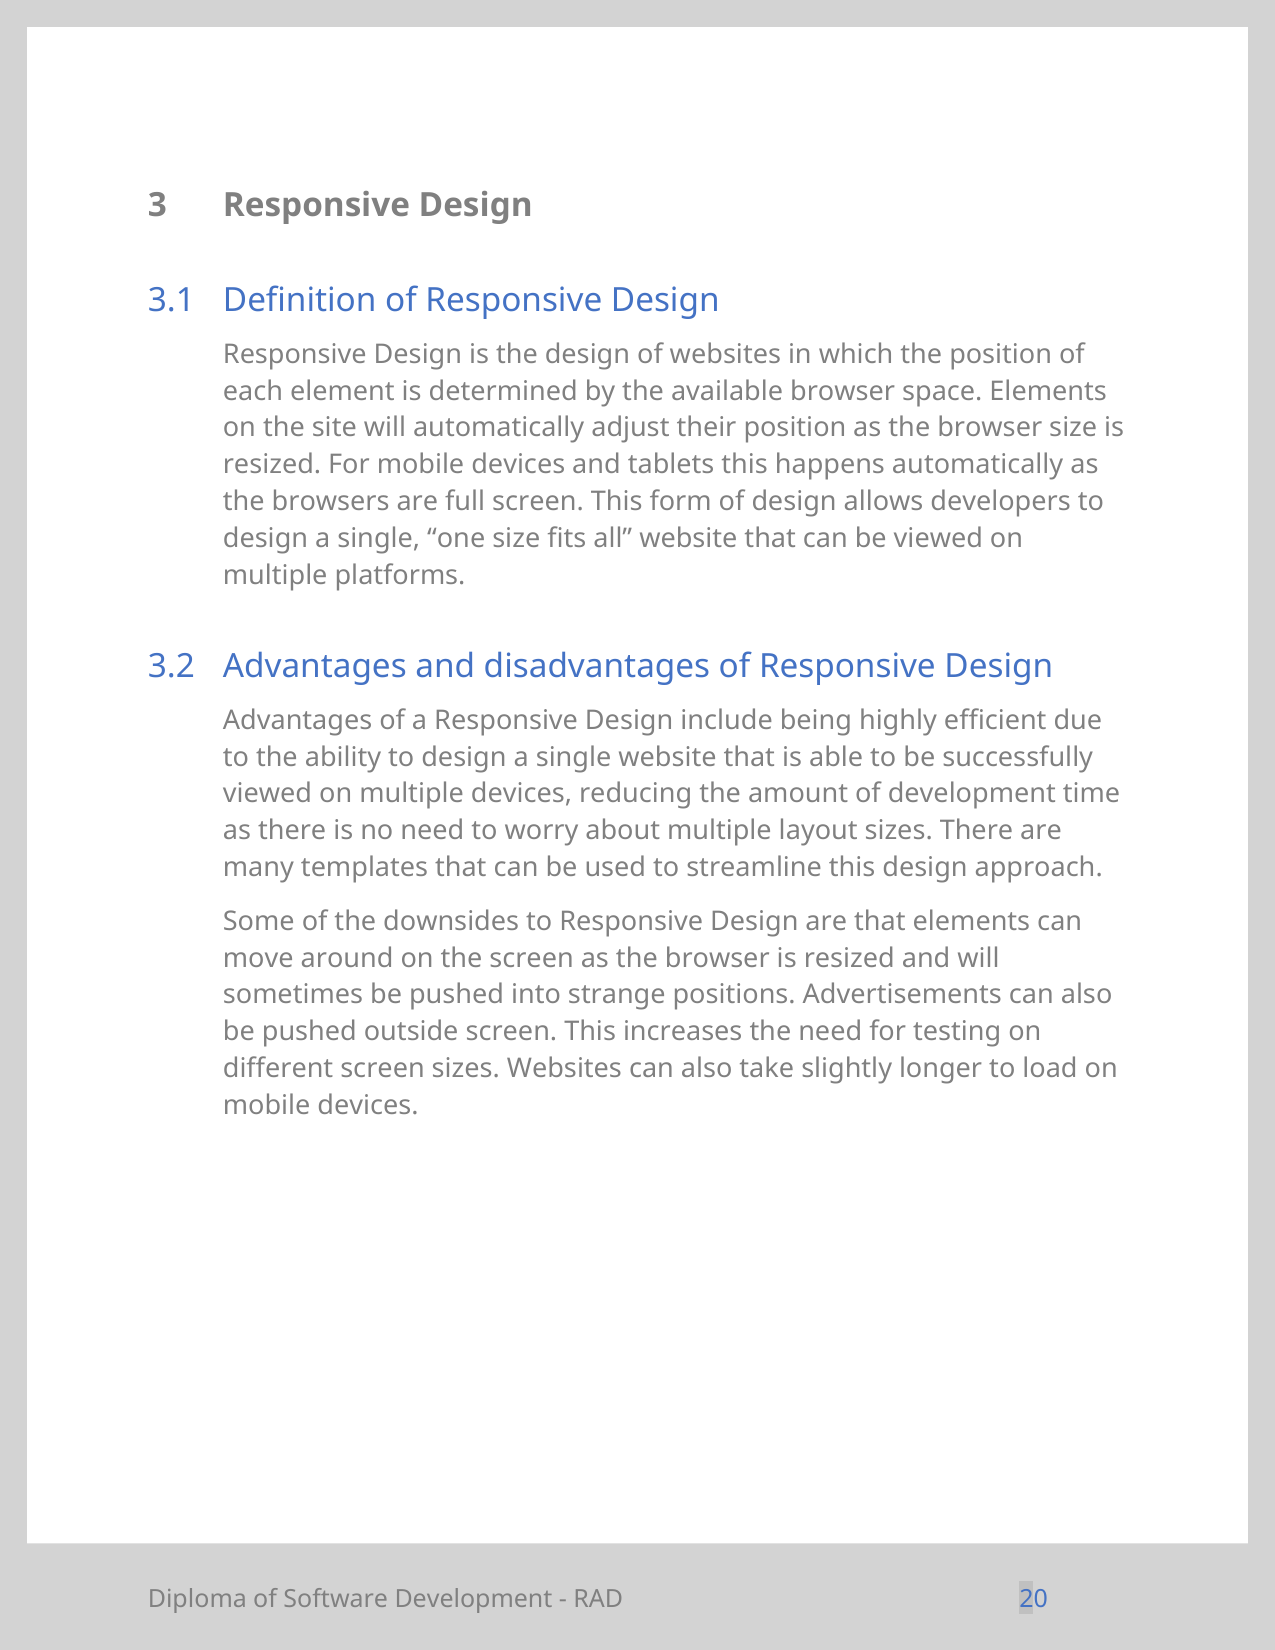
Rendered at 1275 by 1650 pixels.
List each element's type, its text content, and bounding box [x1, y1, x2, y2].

text Responsive Design is the design of websites in which the position of each element is determined by the available browser space. Elements on the site will automatically adjust their position as the browser size is resized. For mobile devices and tablets this happens automatically as the browsers are full screen. This form of design allows developers to design a single, “one size fits all” website that can be viewed on multiple platforms. [223, 334, 1127, 592]
text Some of the downsides to Responsive Design are that elements can move around on the screen as the browser is resized and will sometimes be pushed into strange positions. Advertisements can also be pushed outside screen. This increases the need for testing on different screen sizes. Websites can also take slightly longer to load on mobile devices. [223, 901, 1127, 1122]
subtitle 3.1 Definition of Responsive Design [148, 276, 1127, 322]
text Advantages of a Responsive Design include being highly efficient due to the ability to design a single website that is able to be successfully viewed on multiple devices, reducing the amount of development time as there is no need to worry about multiple layout sizes. There are many templates that can be used to streamline this design approach. [223, 700, 1127, 884]
subtitle 3 Responsive Design [148, 181, 1127, 226]
subtitle 3.2 Advantages and disadvantages of Responsive Design [148, 642, 1127, 688]
